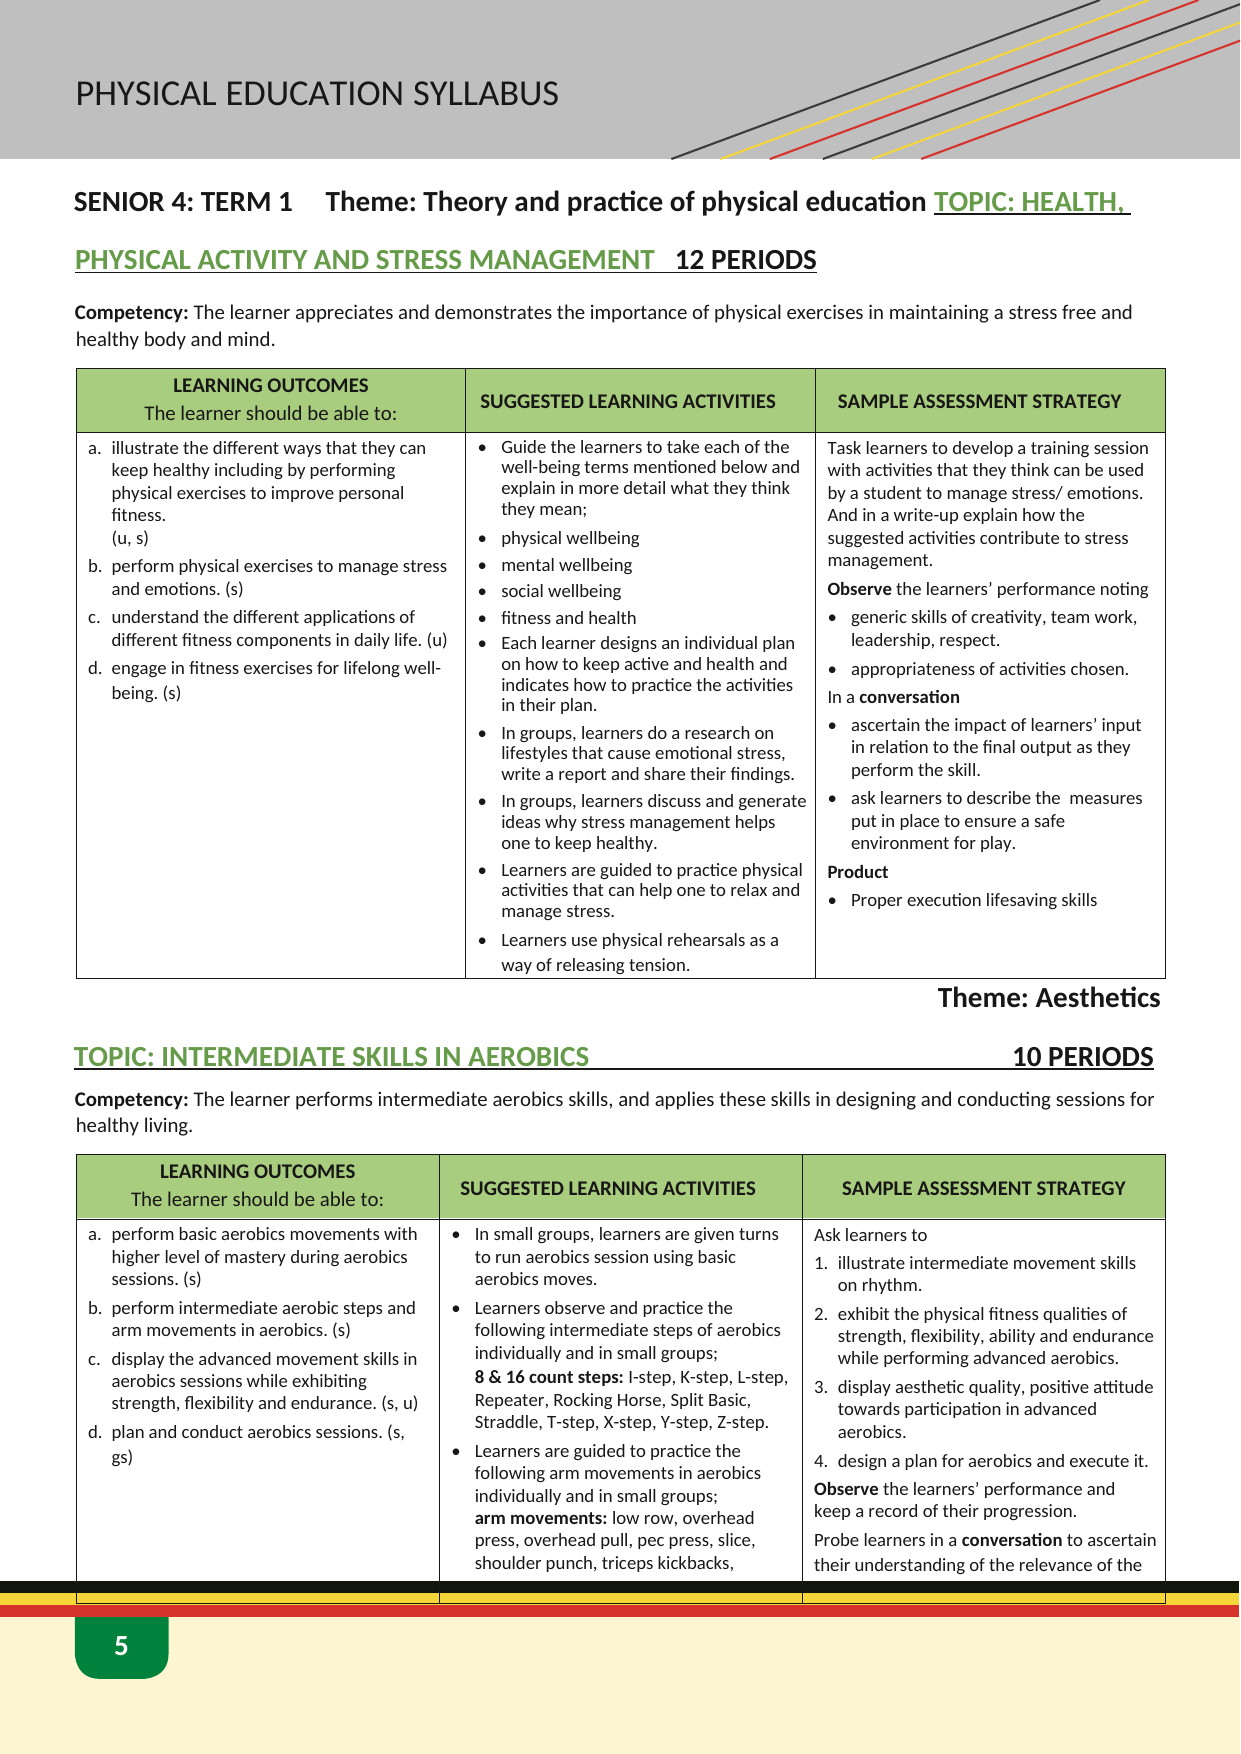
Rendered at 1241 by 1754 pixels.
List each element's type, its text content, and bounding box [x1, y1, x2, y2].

table_header LEARNING OUTCOMES The learner should be able to: [77, 1155, 439, 1218]
subtitle TOPIC: INTERMEDIATE SKILLS IN AEROBICS 10 PERIODS [74, 1038, 1161, 1073]
table_header SAMPLE ASSESSMENT STRATEGY [803, 1155, 1165, 1218]
text Competency: The learner performs intermediate aerobics skills, and applies these skills in designing and conducting sessions for healthy living. [74, 1086, 1159, 1138]
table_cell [440, 1220, 802, 1603]
table_cell Guide the learners to take each of the well-being terms mentioned below and explain in more detail what they think they mean; physical wellbeing mental wellbeing social wellbeing fitness and health Each learner designs an individual plan on how to keep active and health and indicates how to practice the activities in their plan. In groups, learners do a research on lifestyles that cause emotional stress, write a report and share their findings. In groups, learners discuss and generate ideas why stress management helps one to keep healthy. Learners are guided to practice physical activities that can help one to relax and manage stress. Learners use physical rehearsals as a way of releasing tension. [466, 433, 815, 978]
table_header SUGGESTED LEARNING ACTIVITIES [440, 1155, 802, 1218]
table_header LEARNING OUTCOMES The learner should be able to: [77, 369, 465, 432]
table_header SAMPLE ASSESSMENT STRATEGY [816, 369, 1165, 432]
subtitle SENIOR 4: TERM 1 Theme: Theory and practice of physical education TOPIC: HEALTH, PHYSICAL ACTIVITY AND STRESS MANAGEMENT 12 PERIODS [74, 150, 1161, 277]
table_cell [803, 1220, 1165, 1603]
text Competency: The learner appreciates and demonstrates the importance of physical exercises in maintaining a stress free and healthy body and mind. [74, 299, 1159, 351]
text Theme: Aesthetics [75, 979, 1161, 1014]
table_header SUGGESTED LEARNING ACTIVITIES [466, 369, 815, 432]
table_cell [77, 1220, 439, 1603]
table_cell illustrate the different ways that they can keep healthy including by performing physical exercises to improve personal fitness. (u, s) perform physical exercises to manage stress and emotions. (s) understand the different applications of different fitness components in daily life. (u) engage in fitness exercises for lifelong well-being. (s) [77, 433, 465, 978]
table_cell Task learners to develop a training session with activities that they think can be used by a student to manage stress/ emotions. And in a write-up explain how the suggested activities contribute to stress management. Observe the learners’ performance noting generic skills of creativity, team work, leadership, respect. appropriateness of activities chosen. In a conversation ascertain the impact of learners’ input in relation to the final output as they perform the skill. ask learners to describe the measures put in place to ensure a safe environment for play. Product Proper execution lifesaving skills [816, 433, 1165, 978]
